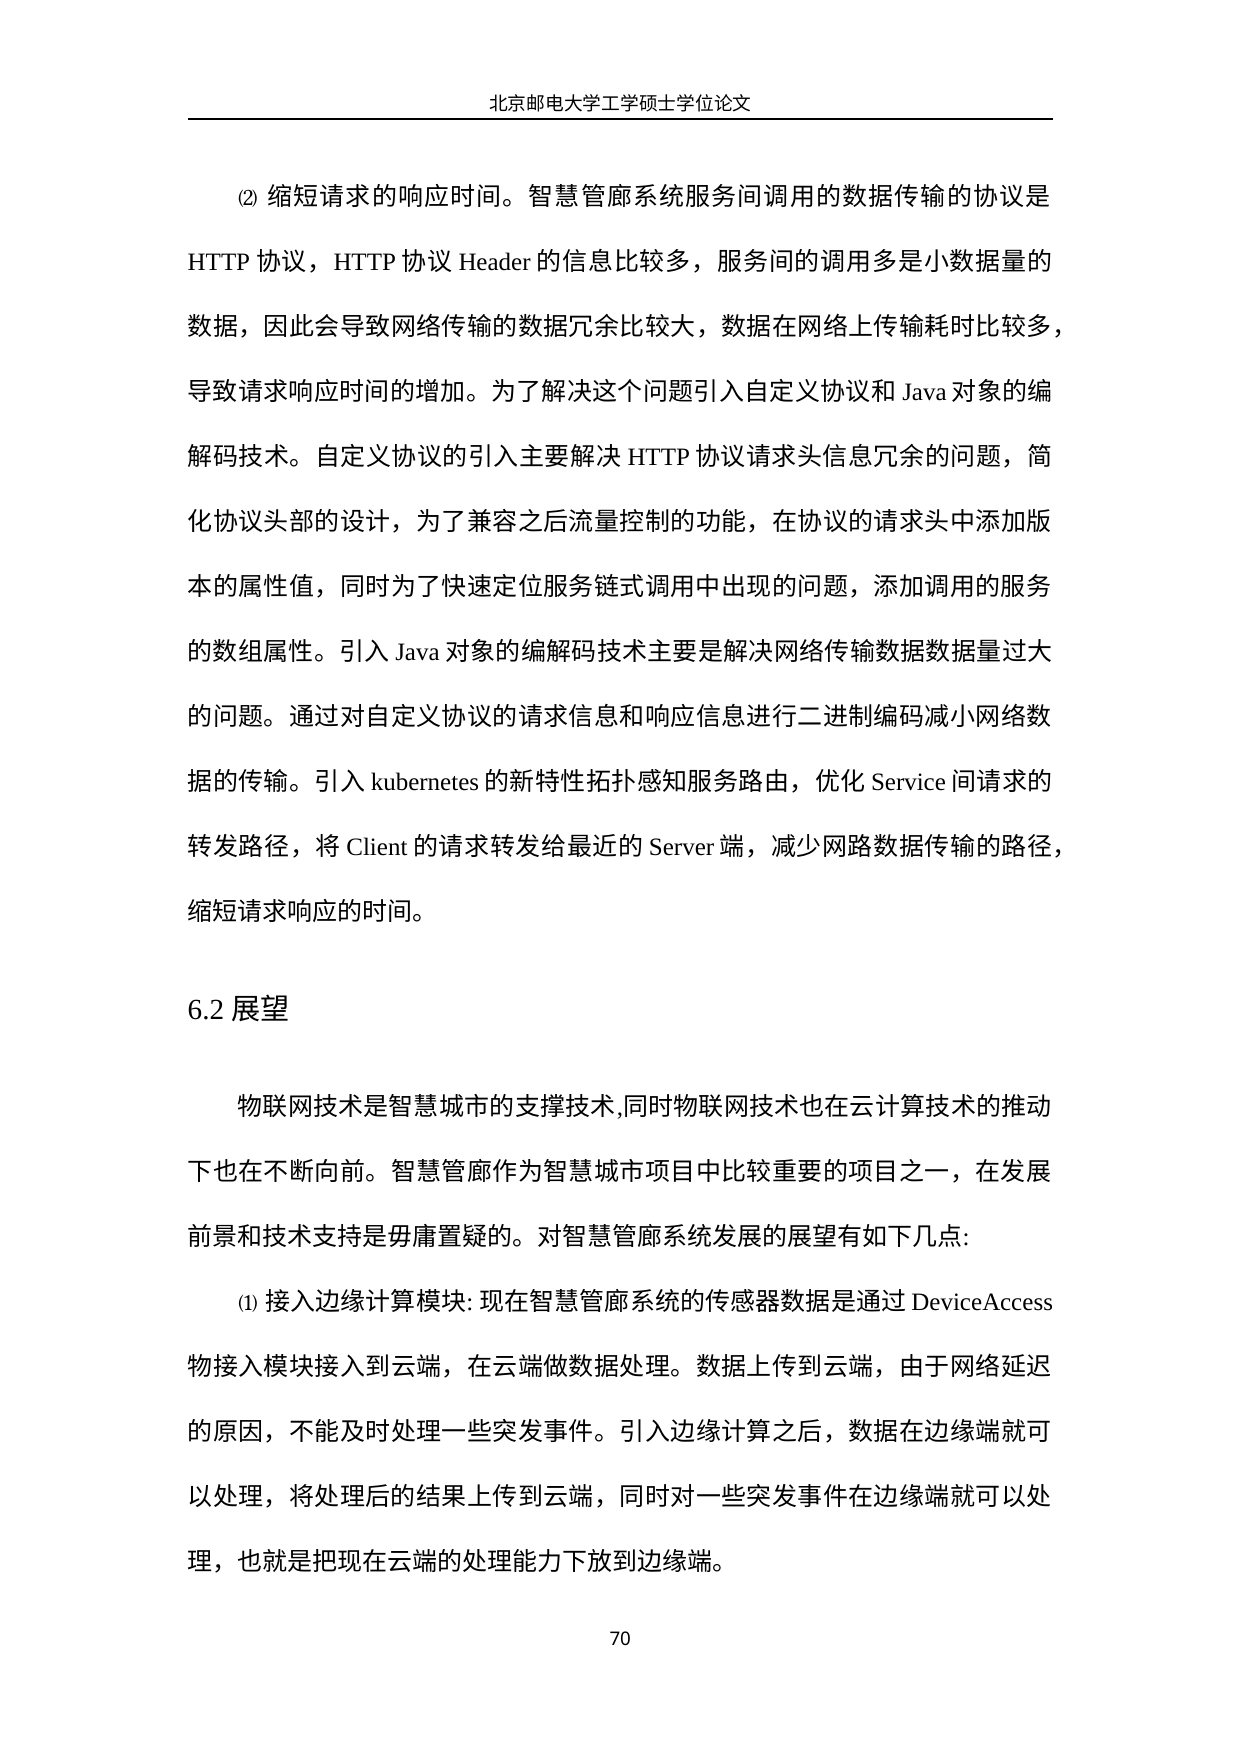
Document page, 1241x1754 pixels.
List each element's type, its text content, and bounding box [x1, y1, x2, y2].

text ⑵ 缩短请求的响应时间。智慧管廊系统服务间调用的数据传输的协议是HTTP协议，HTTP协议Header的信息比较多，服务间的调用多是小数据量的数据，因此会导致网络传输的数据冗余比较大，数据在网络上传输耗时比较多，导致请求响应时间的增加。为了解决这个问题引入自定义协议和Java对象的编解码技术。自定义协议的引入主要解决HTTP协议请求头信息冗余的问题，简化协议头部的设计，为了兼容之后流量控制的功能，在协议的请求头中添加版本的属性值，同时为了快速定位服务链式调用中出现的问题，添加调用的服务的数组属性。引入Java对象的编解码技术主要是解决网络传输数据数据量过大的问题。通过对自定义协议的请求信息和响应信息进行二进制编码减小网络数据的传输。引入kubernetes的新特性拓扑感知服务路由，优化Service间请求的转发路径，将Client的请求转发给最近的Server端，减少网路数据传输的路径，缩短请求响应的时间。 [187, 162, 1053, 942]
text ⑴ 接入边缘计算模块: 现在智慧管廊系统的传感器数据是通过DeviceAccess 物接入模块接入到云端，在云端做数据处理。数据上传到云端，由于网络延迟的原因，不能及时处理一些突发事件。引入边缘计算之后，数据在边缘端就可以处理，将处理后的结果上传到云端，同时对一些突发事件在边缘端就可以处理，也就是把现在云端的处理能力下放到边缘端。 [187, 1267, 1053, 1592]
text 物联网技术是智慧城市的支撑技术,同时物联网技术也在云计算技术的推动下也在不断向前。智慧管廊作为智慧城市项目中比较重要的项目之一，在发展前景和技术支持是毋庸置疑的。对智慧管廊系统发展的展望有如下几点: [187, 1072, 1053, 1267]
text 6.2 展望 [187, 974, 1053, 1039]
